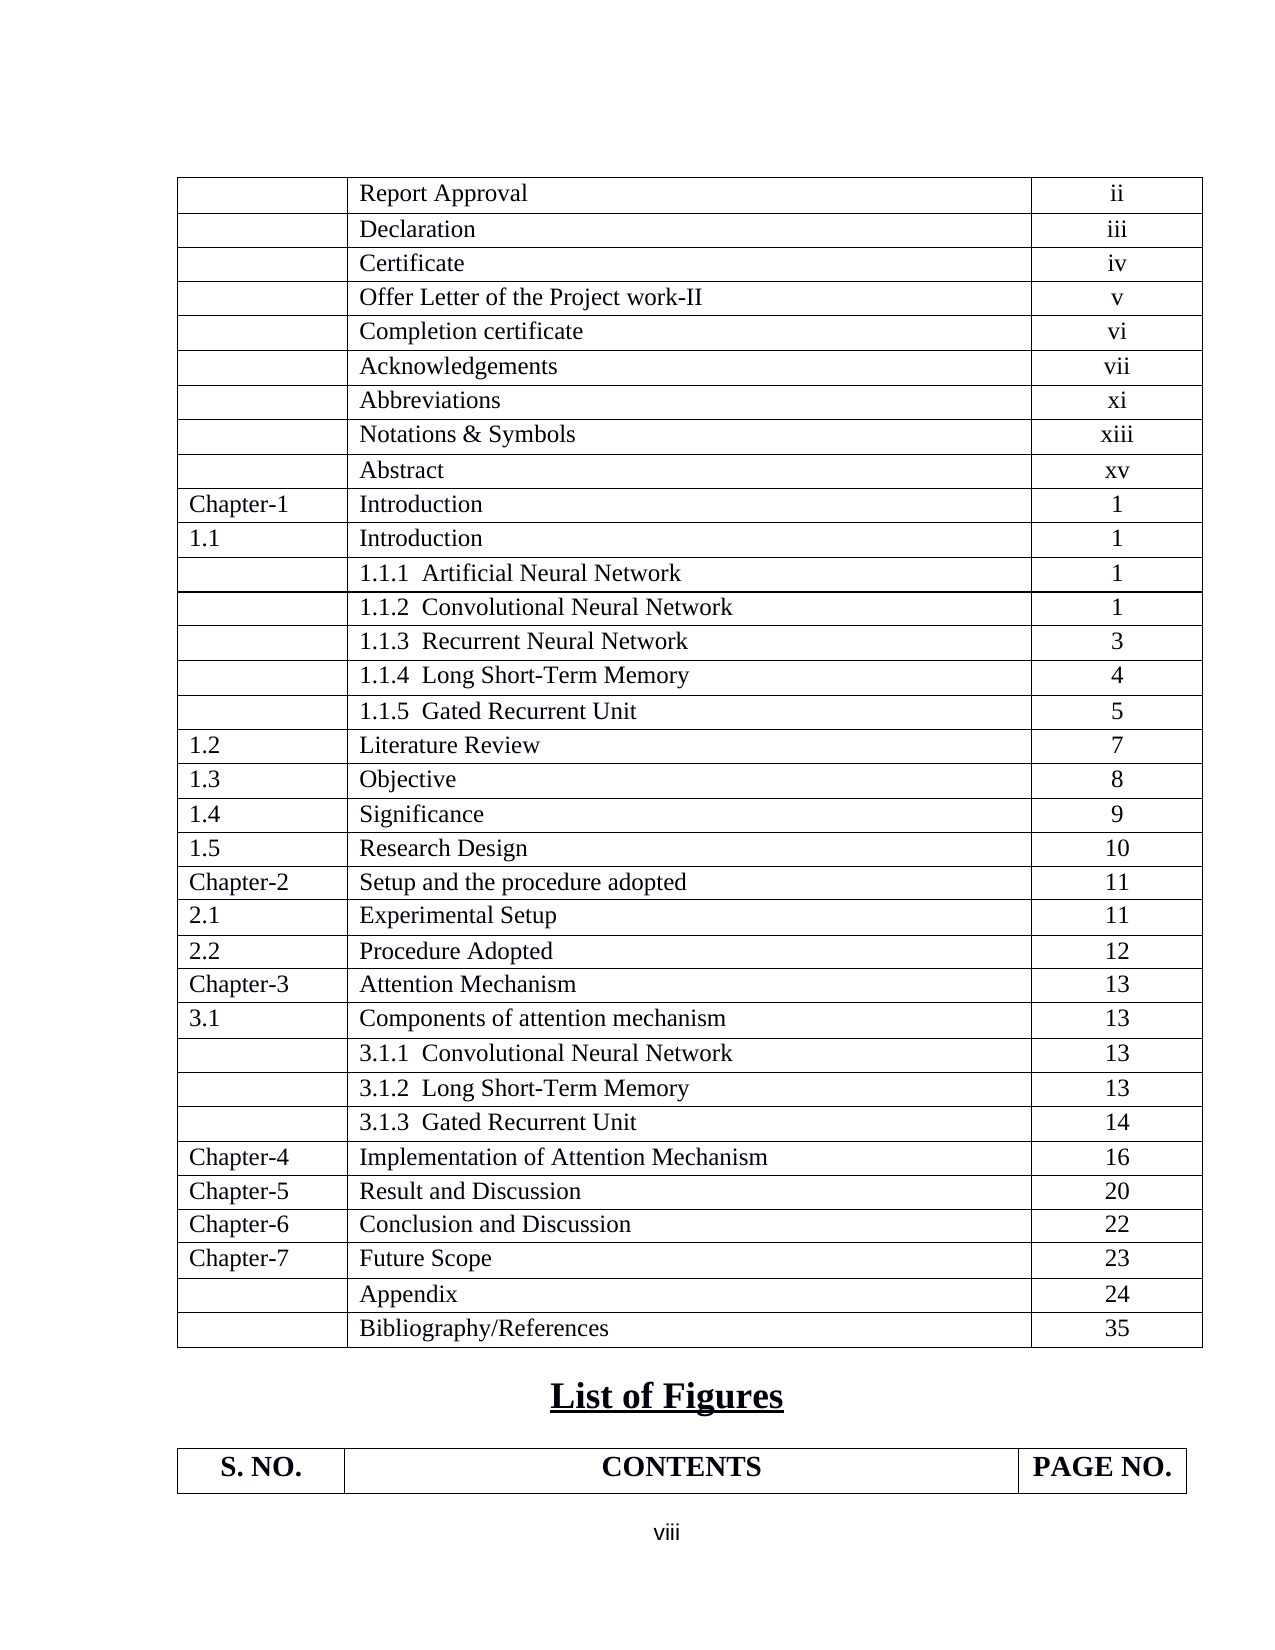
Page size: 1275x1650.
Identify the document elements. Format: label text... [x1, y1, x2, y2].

table_cell Chapter-5 [178, 1176, 347, 1208]
table_cell xiii [1032, 420, 1202, 454]
table_cell [178, 386, 347, 418]
table_cell [178, 178, 347, 213]
table_cell 16 [1032, 1142, 1202, 1175]
table_cell Chapter-3 [178, 969, 347, 1002]
table_cell 1 [1032, 489, 1202, 522]
table_cell [178, 696, 347, 729]
table_cell 2.2 [178, 936, 347, 968]
table_cell 22 [1032, 1210, 1202, 1242]
table_cell 35 [1032, 1313, 1202, 1347]
table_cell 1.1.4 Long Short-Term Memory [348, 661, 1031, 695]
table_cell [178, 214, 347, 247]
table_cell [178, 593, 347, 625]
table_cell Introduction [348, 523, 1031, 557]
table_cell Conclusion and Discussion [348, 1210, 1031, 1242]
table_cell [178, 1039, 347, 1072]
table_cell Chapter-1 [178, 489, 347, 522]
table_cell [178, 316, 347, 350]
table_cell 13 [1032, 1003, 1202, 1037]
table_cell 11 [1032, 900, 1202, 935]
table_cell 1.3 [178, 764, 347, 798]
text List of Figures [177, 1373, 1156, 1416]
table_cell vi [1032, 316, 1202, 350]
table_cell 20 [1032, 1176, 1202, 1208]
table_cell Attention Mechanism [348, 969, 1031, 1002]
table_cell 13 [1032, 969, 1202, 1002]
table_header PAGE NO. [1019, 1449, 1186, 1493]
table_cell Declaration [348, 214, 1031, 247]
table_cell 1.4 [178, 799, 347, 832]
table_cell 1.1.2 Convolutional Neural Network [348, 593, 1031, 625]
table_cell [178, 351, 347, 384]
table_cell xv [1032, 455, 1202, 488]
table_cell 24 [1032, 1279, 1202, 1312]
table_cell Abbreviations [348, 386, 1031, 418]
table_cell Offer Letter of the Project work-II [348, 282, 1031, 315]
table_cell 7 [1032, 730, 1202, 763]
table_cell xi [1032, 386, 1202, 418]
table_cell [178, 558, 347, 591]
table_cell 1 [1032, 593, 1202, 625]
table_cell Chapter-4 [178, 1142, 347, 1175]
table_cell 13 [1032, 1039, 1202, 1072]
table_cell 8 [1032, 764, 1202, 798]
table_cell Future Scope [348, 1243, 1031, 1278]
table_cell vii [1032, 351, 1202, 384]
table_cell v [1032, 282, 1202, 315]
table_cell Research Design [348, 833, 1031, 866]
table_cell 1 [1032, 523, 1202, 557]
table_cell 1 [1032, 558, 1202, 591]
table_cell [178, 1107, 347, 1141]
table_cell 10 [1032, 833, 1202, 866]
table_cell 3 [1032, 626, 1202, 659]
table_cell [178, 420, 347, 454]
table_cell Notations & Symbols [348, 420, 1031, 454]
table_cell Appendix [348, 1279, 1031, 1312]
table_cell 1.5 [178, 833, 347, 866]
table_cell Result and Discussion [348, 1176, 1031, 1208]
table_cell [178, 282, 347, 315]
table_cell Experimental Setup [348, 900, 1031, 935]
table_cell Certificate [348, 248, 1031, 281]
table_cell Setup and the procedure adopted [348, 867, 1031, 899]
table_cell [178, 1279, 347, 1312]
table_cell 14 [1032, 1107, 1202, 1141]
table_cell 3.1.1 Convolutional Neural Network [348, 1039, 1031, 1072]
table_cell Implementation of Attention Mechanism [348, 1142, 1031, 1175]
table_cell Bibliography/References [348, 1313, 1031, 1347]
table_cell Chapter-7 [178, 1243, 347, 1278]
table_cell 3.1.3 Gated Recurrent Unit [348, 1107, 1031, 1141]
table_cell Literature Review [348, 730, 1031, 763]
table_cell 3.1.2 Long Short-Term Memory [348, 1073, 1031, 1106]
table_cell 23 [1032, 1243, 1202, 1278]
table_cell 3.1 [178, 1003, 347, 1037]
table_cell ii [1032, 178, 1202, 213]
table_cell [178, 626, 347, 659]
table_cell 1.1.5 Gated Recurrent Unit [348, 696, 1031, 729]
table_cell 1.1.3 Recurrent Neural Network [348, 626, 1031, 659]
table_cell 1.1.1 Artificial Neural Network [348, 558, 1031, 591]
table_cell iv [1032, 248, 1202, 281]
table_cell 5 [1032, 696, 1202, 729]
table_cell Chapter-6 [178, 1210, 347, 1242]
table_cell 4 [1032, 661, 1202, 695]
table_cell iii [1032, 214, 1202, 247]
table_cell Procedure Adopted [348, 936, 1031, 968]
table_cell Report Approval [348, 178, 1031, 213]
table_cell 13 [1032, 1073, 1202, 1106]
table_header S. NO. [178, 1449, 344, 1493]
table_cell Components of attention mechanism [348, 1003, 1031, 1037]
table_header CONTENTS [345, 1449, 1018, 1493]
table_cell 12 [1032, 936, 1202, 968]
table_cell 2.1 [178, 900, 347, 935]
table_cell 11 [1032, 867, 1202, 899]
table_cell 1.1 [178, 523, 347, 557]
table_cell [178, 248, 347, 281]
table_cell Introduction [348, 489, 1031, 522]
table_cell Abstract [348, 455, 1031, 488]
table_cell Chapter-2 [178, 867, 347, 899]
table_cell Objective [348, 764, 1031, 798]
table_cell 1.2 [178, 730, 347, 763]
table_cell Acknowledgements [348, 351, 1031, 384]
table_cell [178, 1073, 347, 1106]
table_cell 9 [1032, 799, 1202, 832]
table_cell [178, 455, 347, 488]
table_cell [178, 1313, 347, 1347]
table_cell Completion certificate [348, 316, 1031, 350]
table_cell [178, 661, 347, 695]
table_cell Significance [348, 799, 1031, 832]
